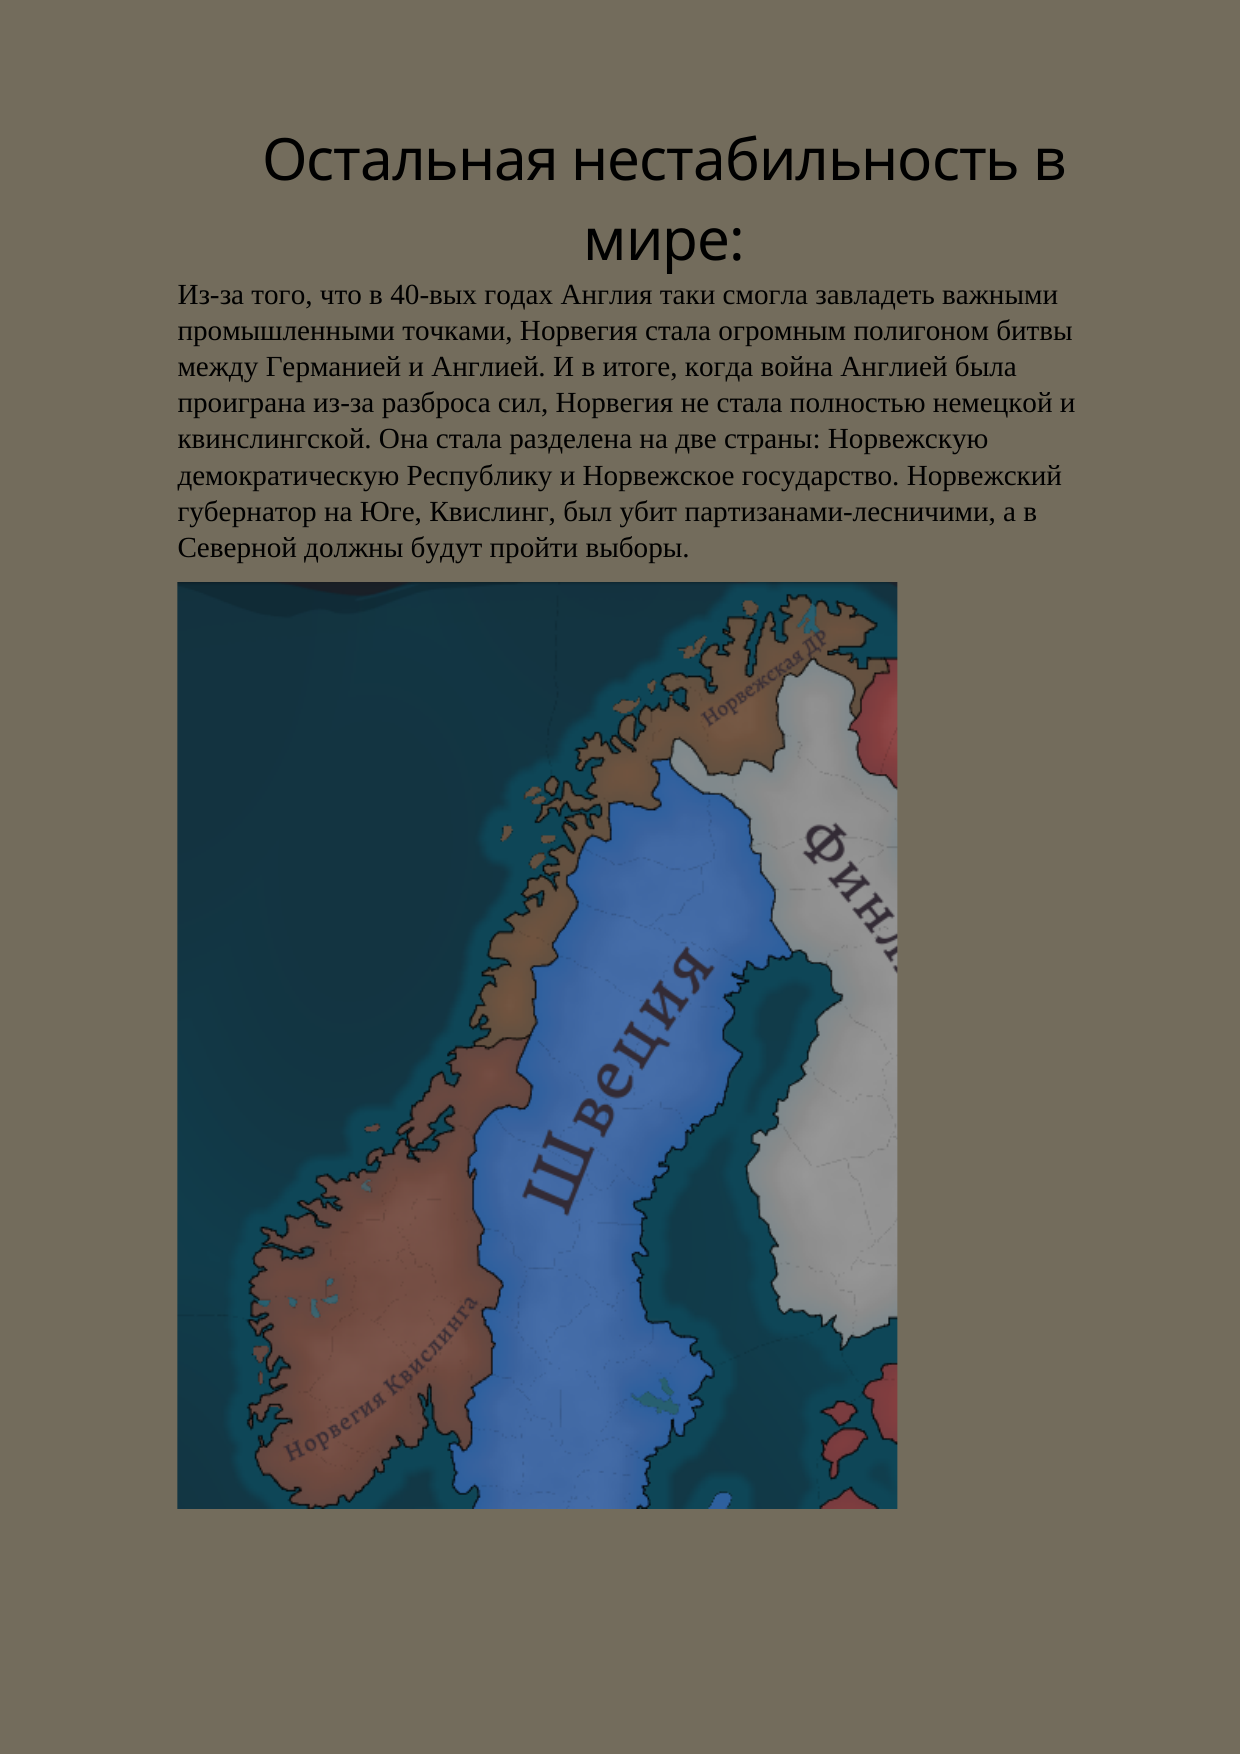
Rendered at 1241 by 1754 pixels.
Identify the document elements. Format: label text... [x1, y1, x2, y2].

title Остальная нестабильность в мире: [177, 118, 1152, 277]
picture [177, 582, 898, 1509]
text Из-за того, что в 40-вых годах Англия таки смогла завладеть важными промышленными точками, Норвегия стала огромным полигоном битвы между Германией и Англией. И в итоге, когда война Англией была проиграна из-за разброса сил, Норвегия не стала полностью немецкой и квинслингской. Она стала разделена на две страны: Норвежскую демократическую Республику и Норвежское государство. Норвежский губернатор на Юге, Квислинг, был убит партизанами-лесничими, а в Северной должны будут пройти выборы. [177, 277, 1152, 564]
